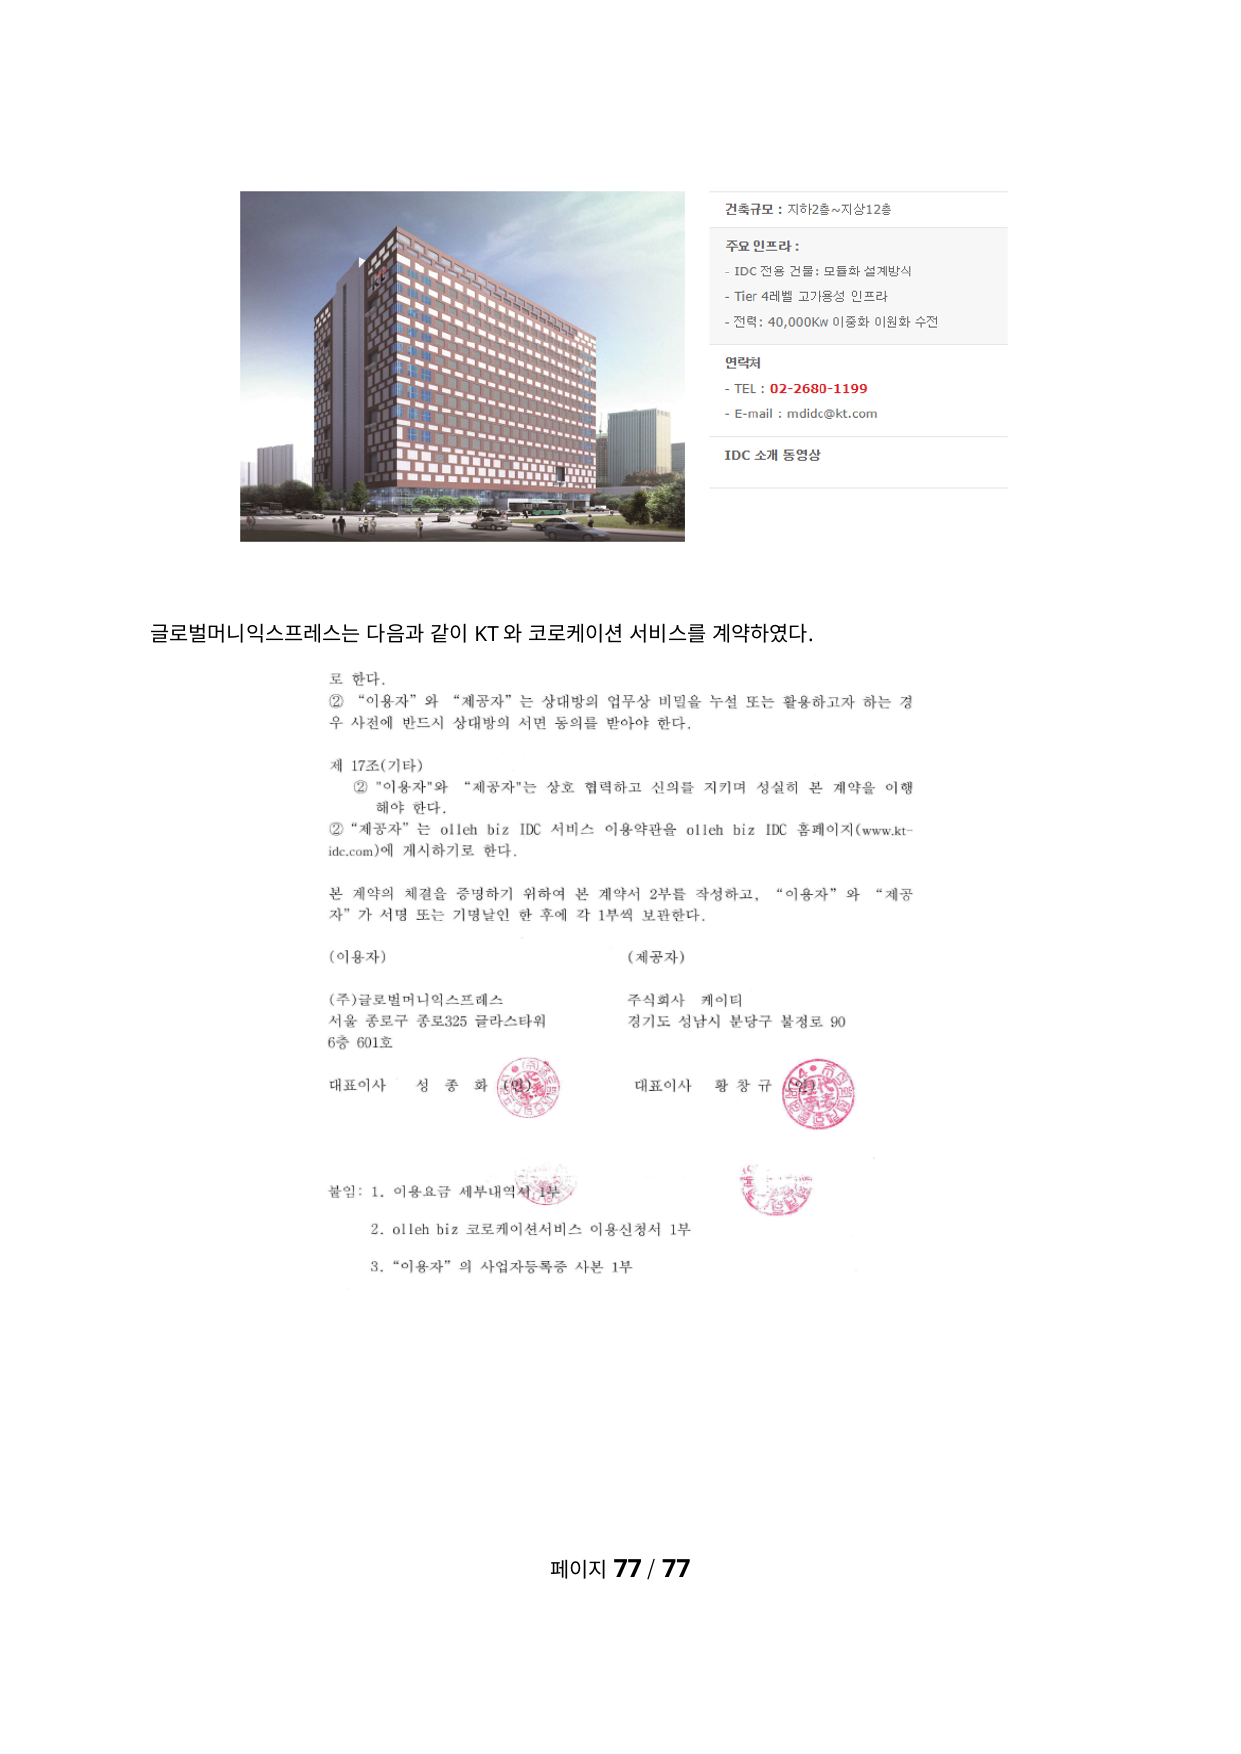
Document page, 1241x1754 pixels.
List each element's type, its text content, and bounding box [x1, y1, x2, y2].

picture [317, 667, 923, 1289]
text 글로벌머니익스프레스는 다음과 같이 KT와 코로케이션 서비스를 계약하였다. [150, 618, 1090, 648]
picture [219, 177, 1021, 552]
